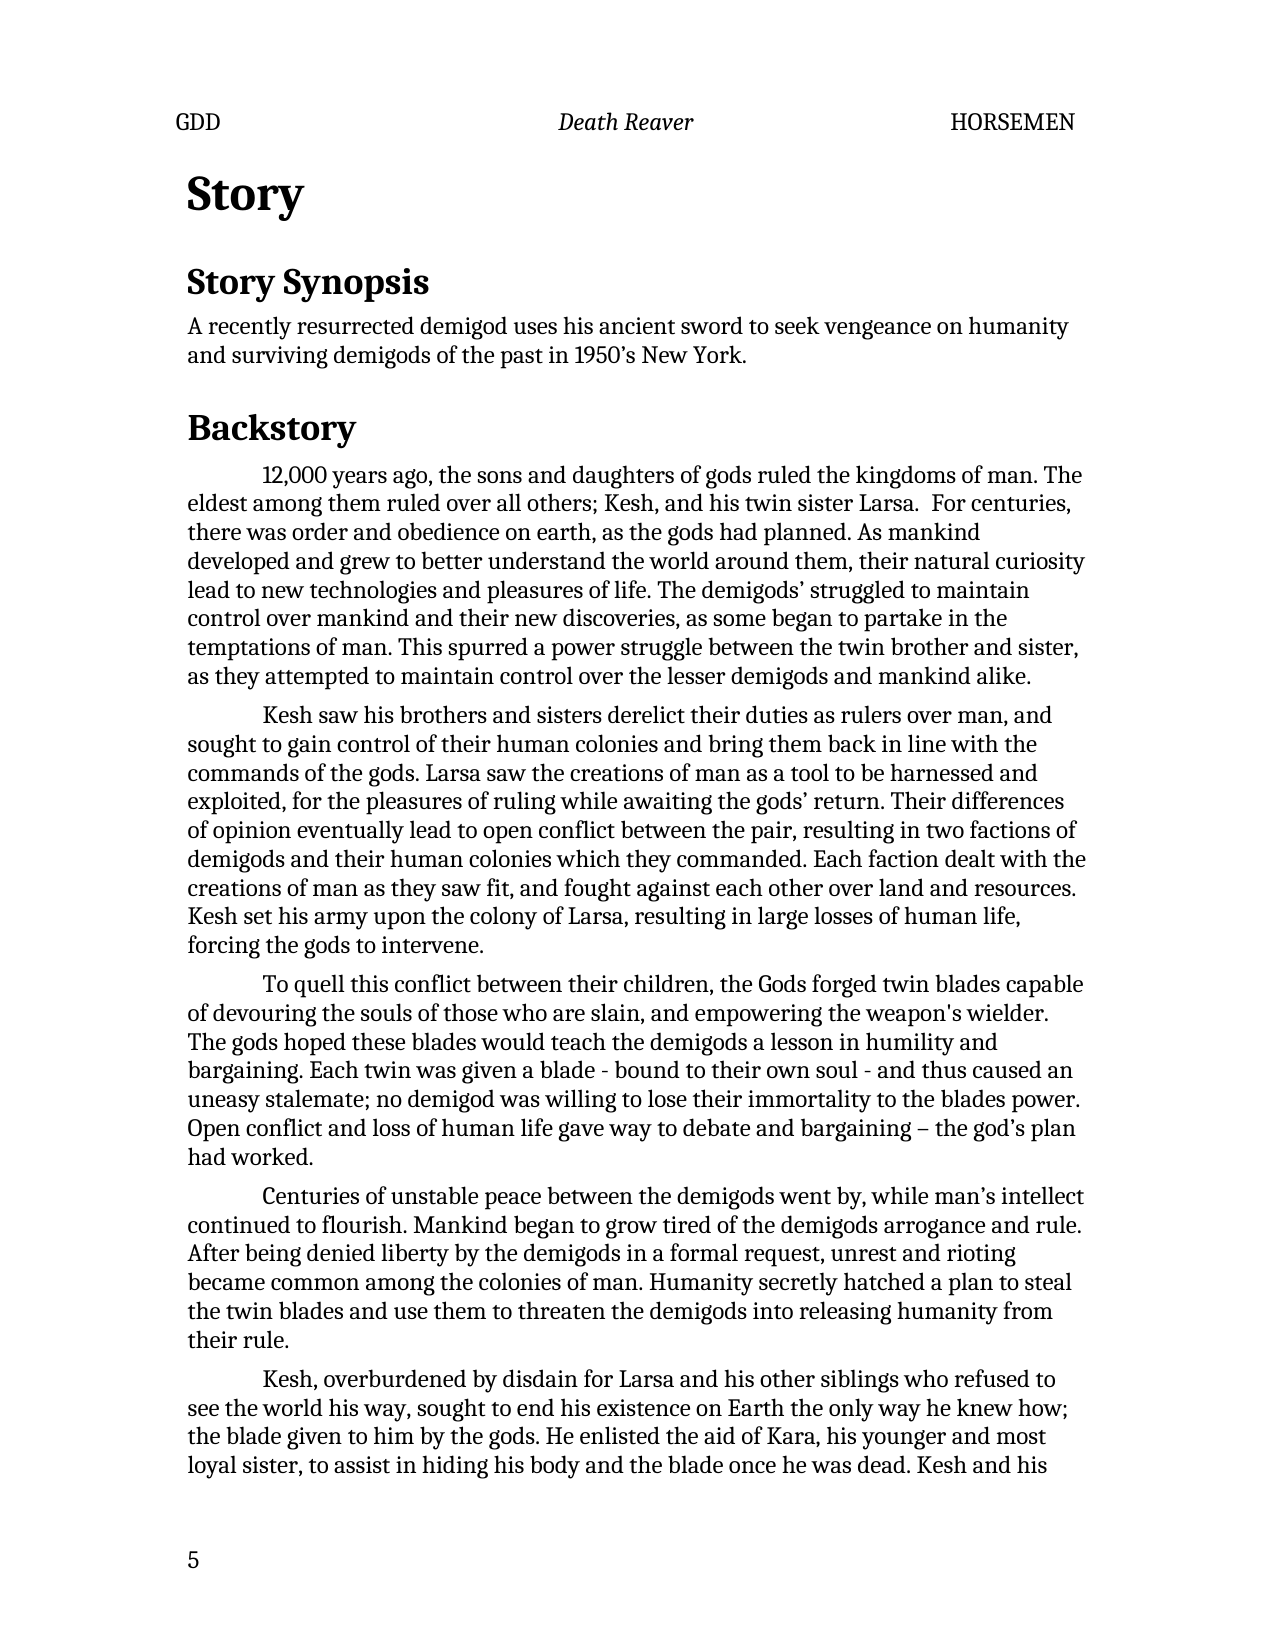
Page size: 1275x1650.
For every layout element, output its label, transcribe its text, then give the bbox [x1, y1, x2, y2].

text To quell this conflict between their children, the Gods forged twin blades capable of devouring the souls of those who are slain, and empowering the weapon's wielder. The gods hoped these blades would teach the demigods a lesson in humility and bargaining. Each twin was given a blade - bound to their own soul - and thus caused an uneasy stalemate; no demigod was willing to lose their immortality to the blades power. Open conflict and loss of human life gave way to debate and bargaining – the god’s plan had worked. [187, 970, 1087, 1171]
subtitle Backstory [187, 407, 1087, 450]
text 12,000 years ago, the sons and daughters of gods ruled the kingdoms of man. The eldest among them ruled over all others; Kesh, and his twin sister Larsa. For centuries, there was order and obedience on earth, as the gods had planned. As mankind developed and grew to better understand the world around them, their natural curiosity lead to new technologies and pleasures of life. The demigods’ struggled to maintain control over mankind and their new discoveries, as some began to partake in the temptations of man. This spurred a power struggle between the twin brother and sister, as they attempted to maintain control over the lesser demigods and mankind alike. [187, 461, 1087, 691]
subtitle Story [187, 166, 1087, 223]
subtitle Story Synopsis [187, 261, 1087, 304]
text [187, 1365, 1087, 1480]
text Kesh saw his brothers and sisters derelict their duties as rulers over man, and sought to gain control of their human colonies and bring them back in line with the commands of the gods. Larsa saw the creations of man as a tool to be harnessed and exploited, for the pleasures of ruling while awaiting the gods’ return. Their differences of opinion eventually lead to open conflict between the pair, resulting in two factions of demigods and their human colonies which they commanded. Each faction dealt with the creations of man as they saw fit, and fought against each other over land and resources. Kesh set his army upon the colony of Larsa, resulting in large losses of human life, forcing the gods to intervene. [187, 701, 1087, 960]
text A recently resurrected demigod uses his ancient sword to seek vengeance on humanity and surviving demigods of the past in 1950’s New York. [187, 312, 1087, 369]
text Centuries of unstable peace between the demigods went by, while man’s intellect continued to flourish. Mankind began to grow tired of the demigods arrogance and rule. After being denied liberty by the demigods in a formal request, unrest and rioting became common among the colonies of man. Humanity secretly hatched a plan to steal the twin blades and use them to threaten the demigods into releasing humanity from their rule. [187, 1182, 1087, 1354]
